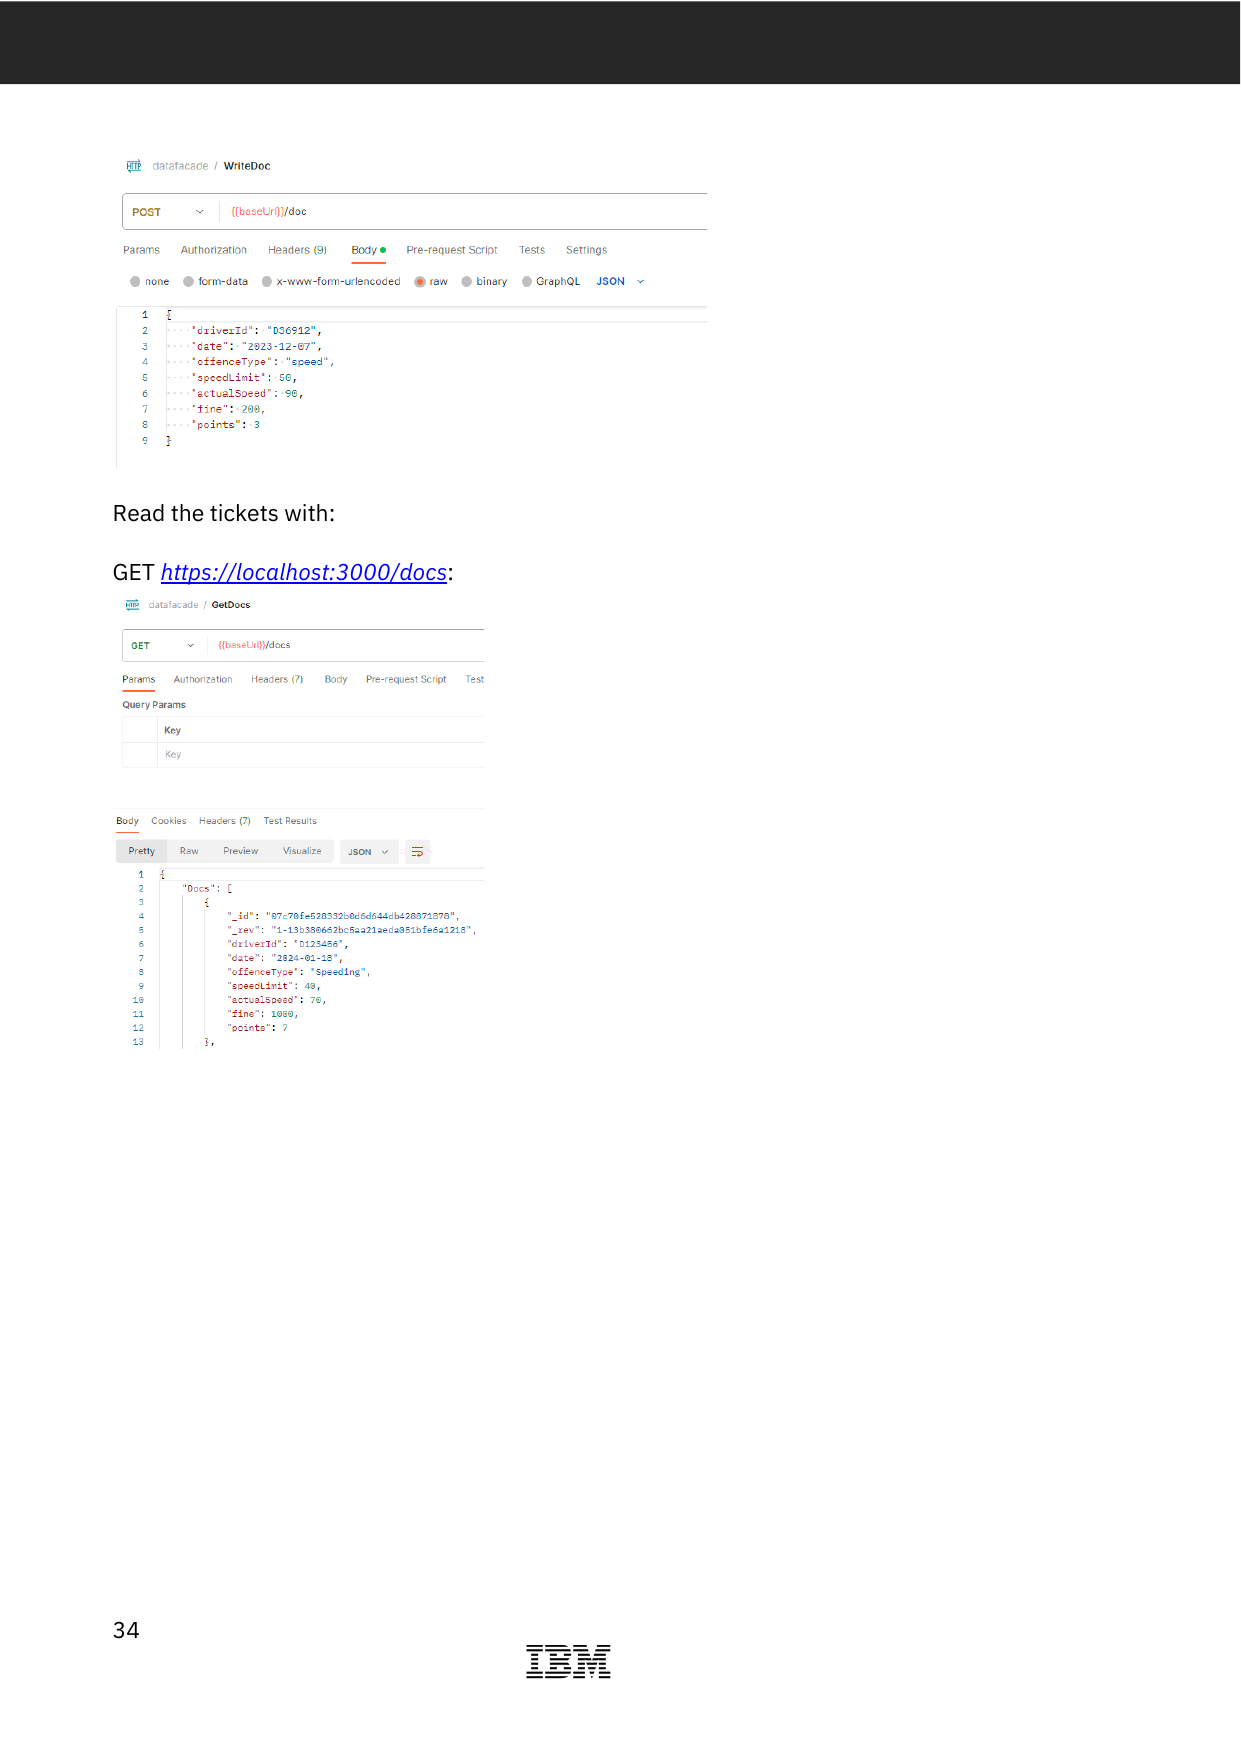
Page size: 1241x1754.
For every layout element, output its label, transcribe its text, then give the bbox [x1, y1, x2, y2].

picture [526, 1645, 611, 1679]
text GET https://localhost:3000/docs: [112, 557, 1128, 587]
picture [112, 586, 485, 1049]
text Read the tickets with: [112, 497, 1128, 527]
picture [112, 150, 708, 468]
